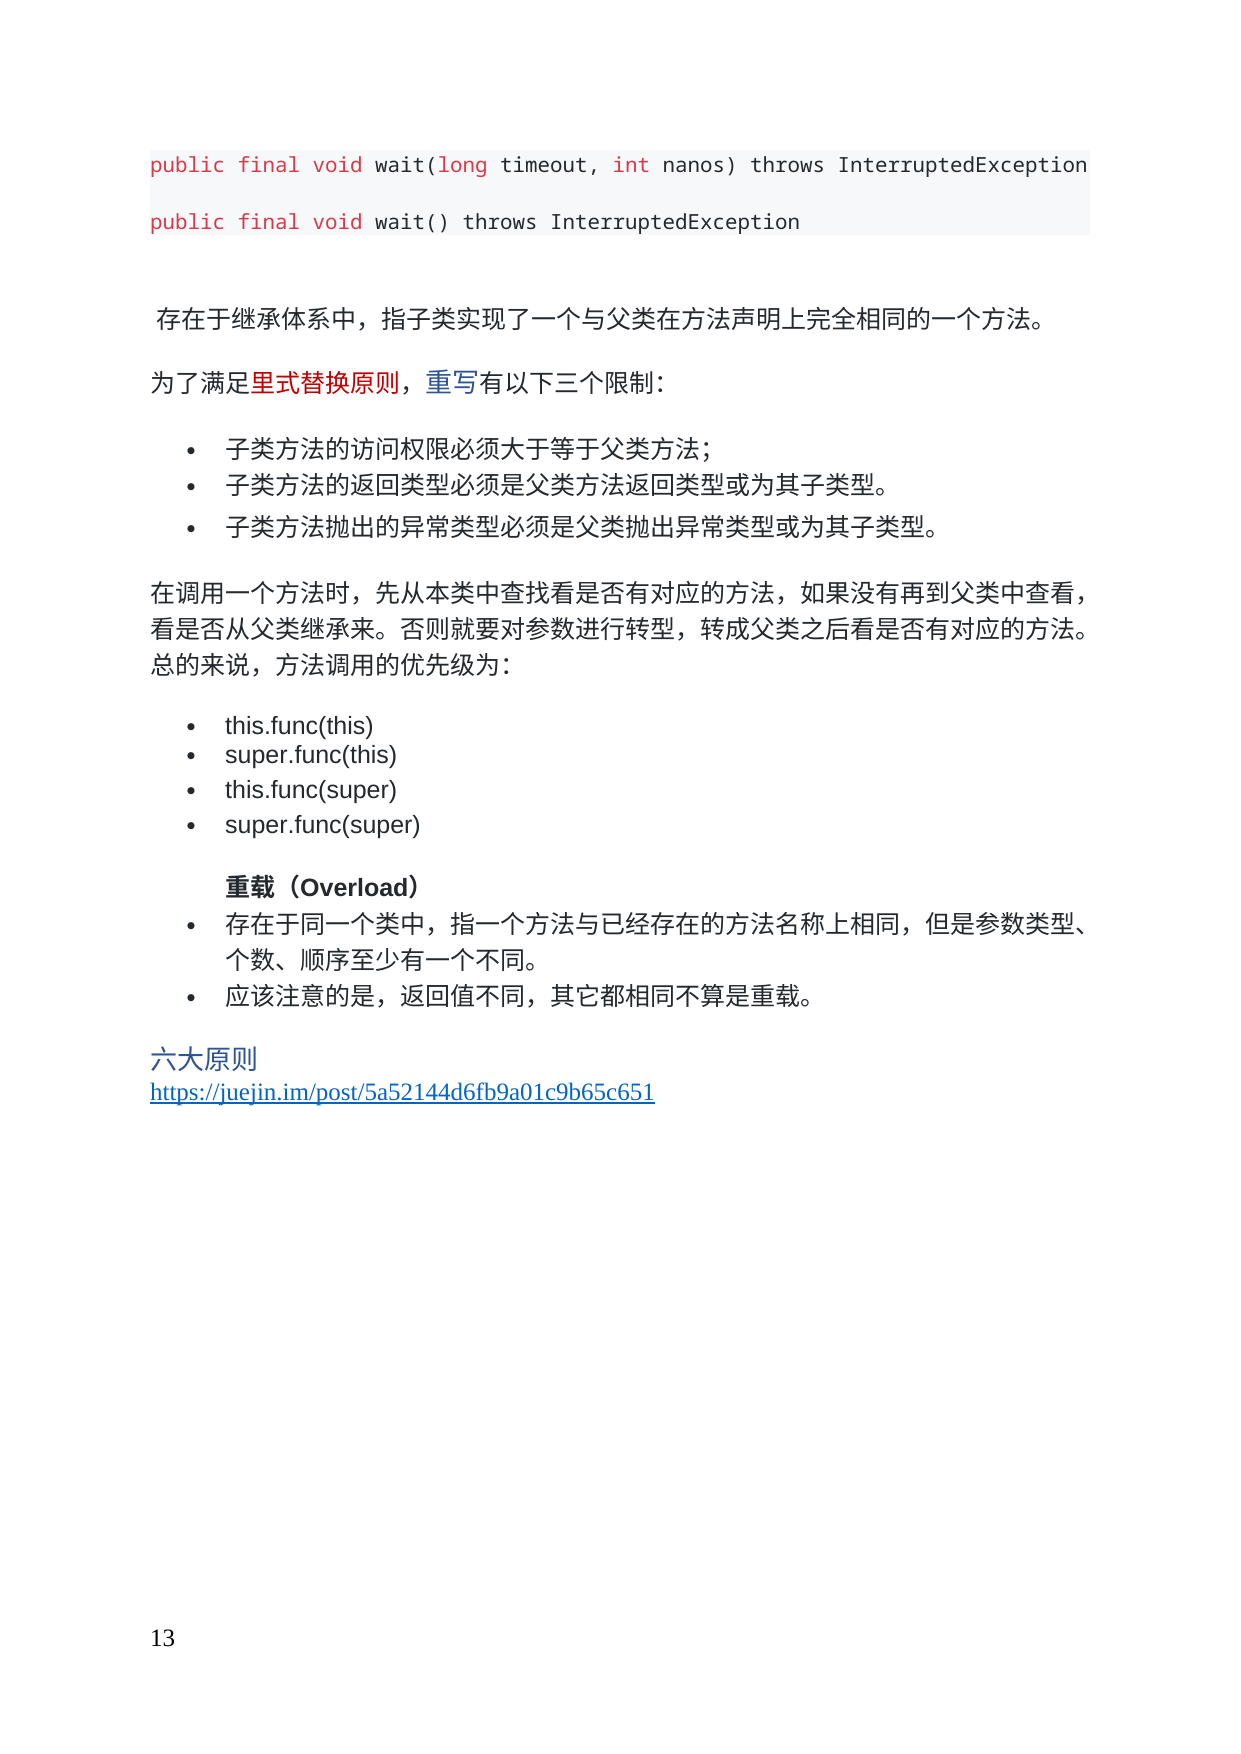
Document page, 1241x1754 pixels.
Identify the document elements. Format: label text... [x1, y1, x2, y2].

list 重载（Overload） [225, 868, 1090, 904]
list super.func(this) [187, 740, 1090, 769]
text 存在于继承体系中，指子类实现了一个与父类在方法声明上完全相同的一个方法。 [150, 299, 1090, 336]
list 存在于同一个类中，指一个方法与已经存在的方法名称上相同，但是参数类型、个数、顺序至少有一个不同。 [187, 904, 1090, 977]
text public final void wait(long timeout, int nanos) throws InterruptedException [150, 150, 1090, 178]
text 在调用一个方法时，先从本类中查找看是否有对应的方法，如果没有再到父类中查看，看是否从父类继承来。否则就要对参数进行转型，转成父类之后看是否有对应的方法。总的来说，方法调用的优先级为： [150, 573, 1090, 682]
list this.func(this) [187, 711, 1090, 740]
text https://juejin.im/post/5a52144d6fb9a01c9b65c651 [150, 1077, 1090, 1106]
list 应该注意的是，返回值不同，其它都相同不算是重载。 [187, 977, 1090, 1013]
list 子类方法的访问权限必须大于等于父类方法； [187, 429, 1090, 465]
subtitle 六大原则 [150, 1038, 1090, 1077]
list 子类方法抛出的异常类型必须是父类抛出异常类型或为其子类型。 [187, 508, 1090, 544]
text public final void wait() throws InterruptedException [150, 207, 1090, 235]
list super.func(super) [187, 810, 1090, 839]
text 为了满足里式替换原则，重写有以下三个限制： [150, 361, 1090, 400]
list 子类方法的返回类型必须是父类方法返回类型或为其子类型。 [187, 465, 1090, 502]
list this.func(super) [187, 775, 1090, 804]
